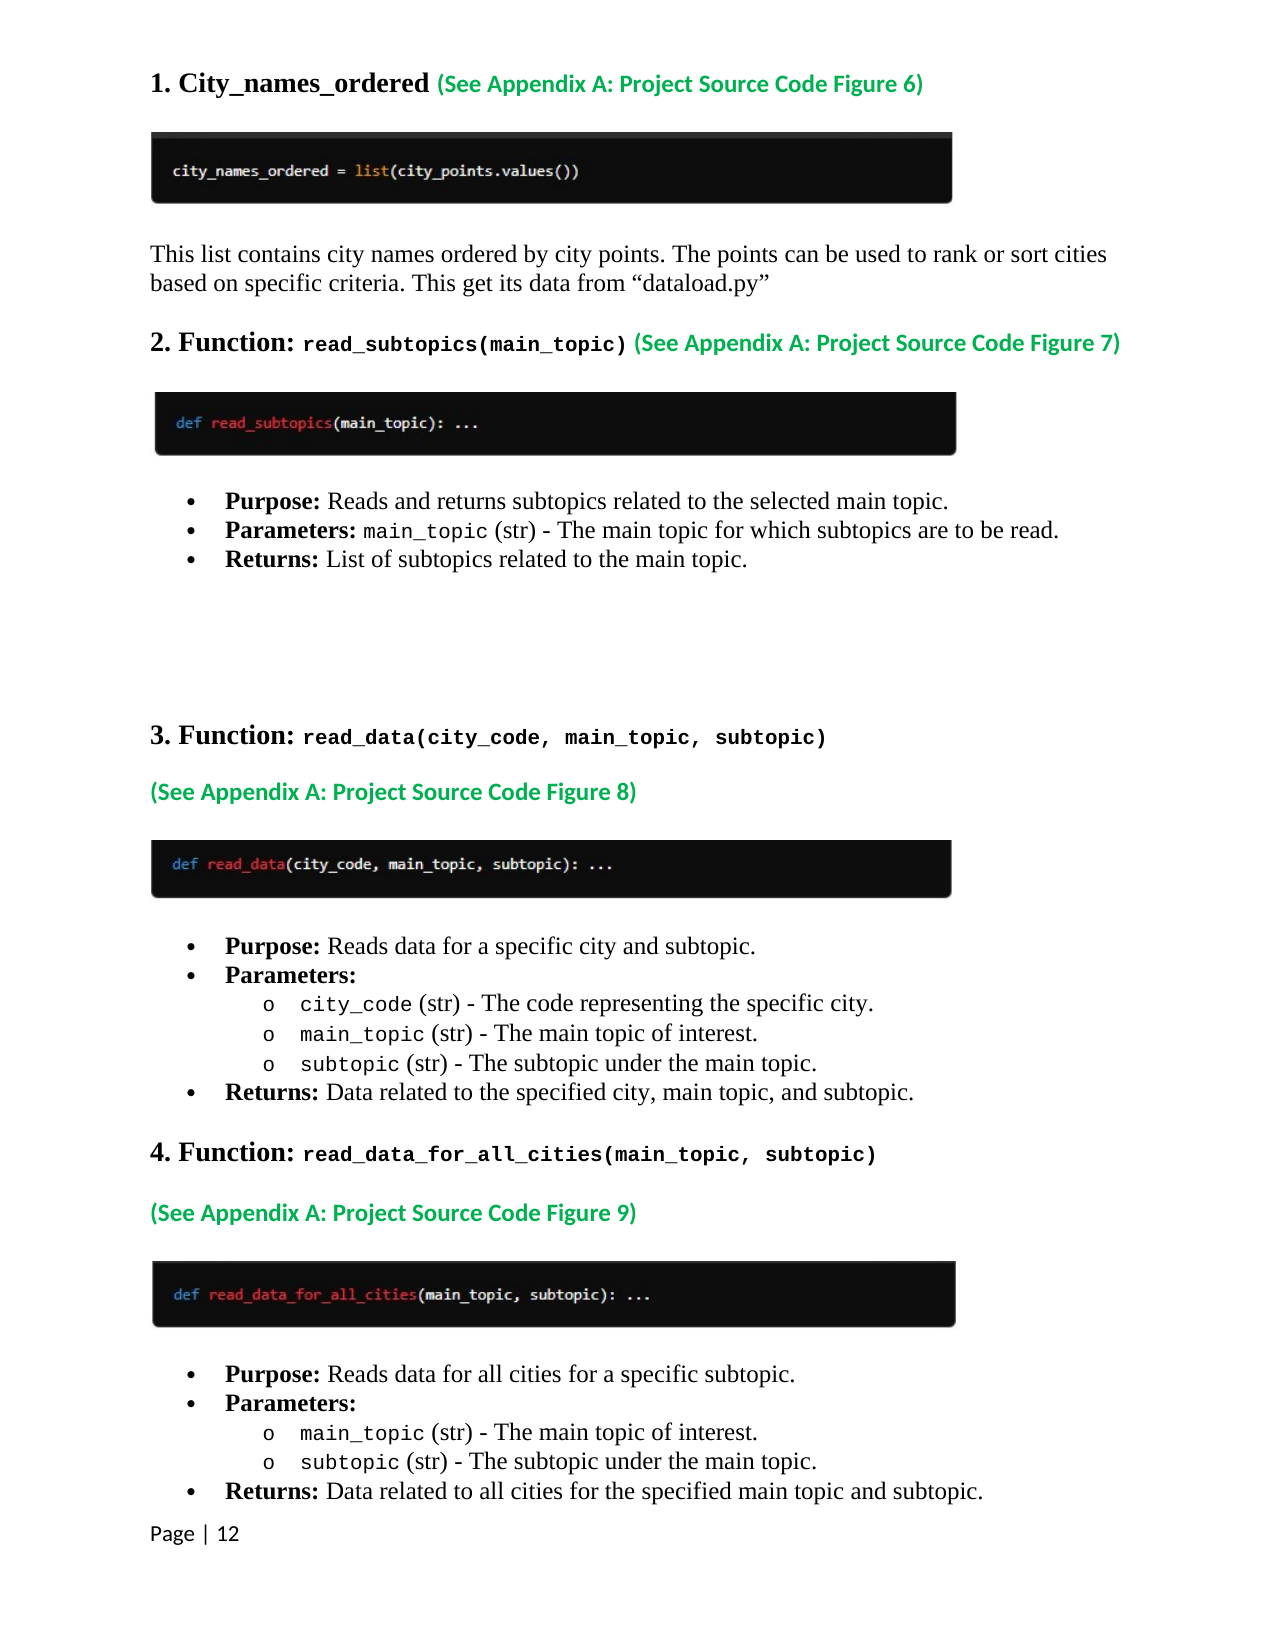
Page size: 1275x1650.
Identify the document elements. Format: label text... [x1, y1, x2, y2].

picture [150, 132, 953, 210]
list Purpose: Reads data for a specific city and subtopic. [187, 931, 1125, 960]
list Purpose: Reads and returns subtopics related to the selected main topic. [187, 486, 1125, 515]
list Parameters: main_topic (str) - The main topic for which subtopics are to be read. [187, 515, 1125, 544]
list main_topic (str) - The main topic of interest. [262, 1417, 1125, 1446]
list Returns: Data related to the specified city, main topic, and subtopic. [187, 1077, 1125, 1106]
list subtopic (str) - The subtopic under the main topic. [262, 1048, 1125, 1077]
text 4. Function: read_data_for_all_cities(main_topic, subtopic) [150, 1135, 1125, 1168]
text 3. Function: read_data(city_code, main_topic, subtopic) [150, 718, 1125, 751]
picture [150, 1261, 961, 1330]
picture [150, 392, 959, 457]
list subtopic (str) - The subtopic under the main topic. [262, 1446, 1125, 1476]
list main_topic (str) - The main topic of interest. [262, 1018, 1125, 1048]
list Parameters: [187, 1388, 1125, 1417]
text (See Appendix A: Project Source Code Figure 9) [150, 1197, 1125, 1227]
picture [150, 840, 953, 902]
list city_code (str) - The code representing the specific city. [262, 988, 1125, 1018]
text 1. City_names_ordered (See Appendix A: Project Source Code Figure 6) [150, 66, 1125, 98]
text This list contains city names ordered by city points. The points can be used to rank or sort cities based on specific criteria. This get its data from “dataload.py” [150, 239, 1125, 296]
text 2. Function: read_subtopics(main_topic) (See Appendix A: Project Source Code Figure 7) [150, 326, 1125, 358]
list Returns: Data related to all cities for the specified main topic and subtopic. [187, 1476, 1125, 1504]
text (See Appendix A: Project Source Code Figure 8) [150, 777, 1125, 807]
list Parameters: [187, 960, 1125, 988]
list Purpose: Reads data for all cities for a specific subtopic. [187, 1359, 1125, 1388]
list Returns: List of subtopics related to the main topic. [187, 544, 1125, 573]
